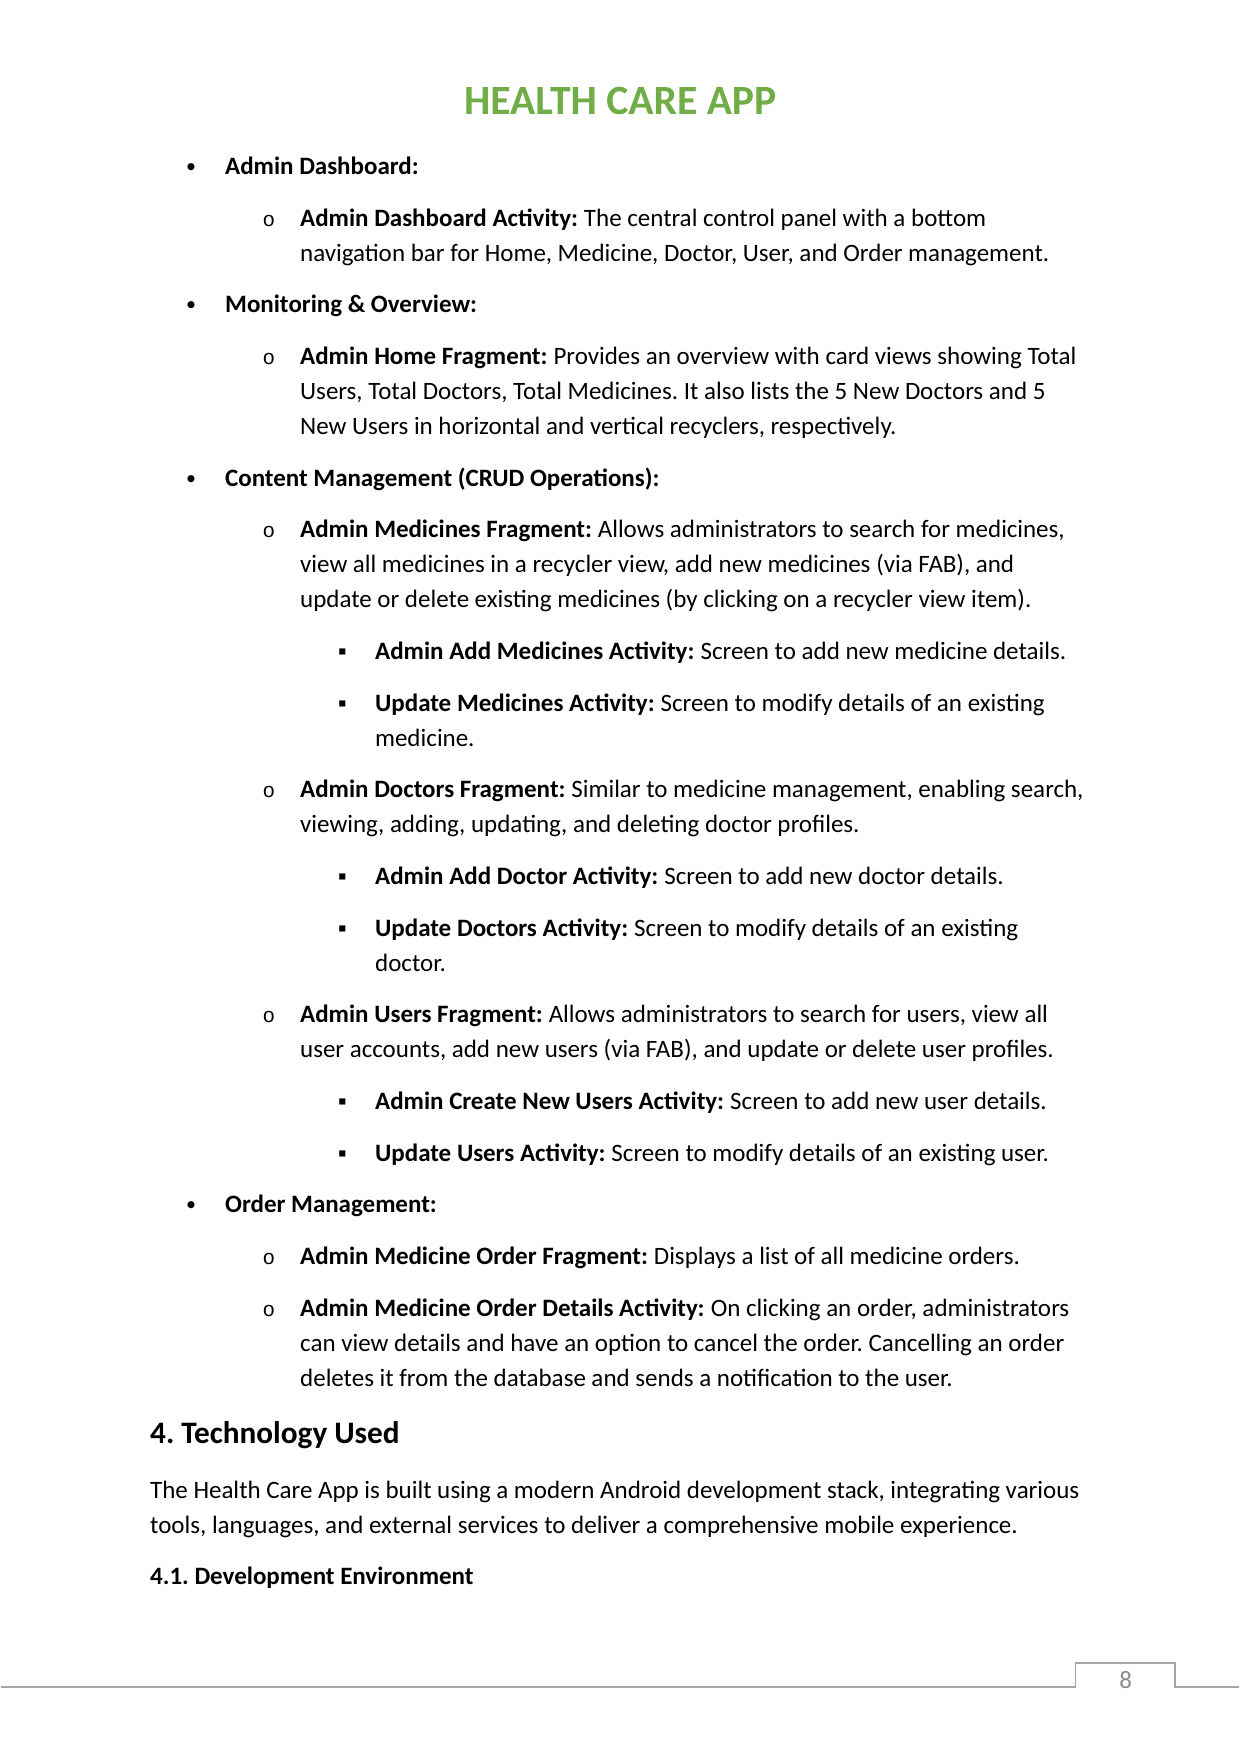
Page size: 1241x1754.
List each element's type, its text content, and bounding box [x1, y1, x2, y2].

list Admin Users Fragment: Allows administrators to search for users, view all user accounts, add new users (via FAB), and update or delete user profiles. [262, 998, 1090, 1064]
list Admin Home Fragment: Provides an overview with card views showing Total Users, Total Doctors, Total Medicines. It also lists the 5 New Doctors and 5 New Users in horizontal and vertical recyclers, respectively. [262, 340, 1090, 441]
text 4. Technology Used [150, 1413, 1090, 1451]
text 4.1. Development Environment [150, 1560, 1090, 1591]
list Admin Doctors Fragment: Similar to medicine management, enabling search, viewing, adding, updating, and deleting doctor profiles. [262, 773, 1090, 839]
text The Health Care App is built using a modern Android development stack, integrating various tools, languages, and external services to deliver a comprehensive mobile experience. [150, 1474, 1090, 1539]
list Admin Medicine Order Fragment: Displays a list of all medicine orders. [262, 1240, 1090, 1271]
list Admin Medicines Fragment: Allows administrators to search for medicines, view all medicines in a recycler view, add new medicines (via FAB), and update or delete existing medicines (by clicking on a recycler view item). [262, 513, 1090, 614]
list Update Doctors Activity: Screen to modify details of an existing doctor. [337, 912, 1090, 977]
list Admin Medicine Order Details Activity: On clicking an order, administrators can view details and have an option to cancel the order. Cancelling an order deletes it from the database and sends a notification to the user. [262, 1292, 1090, 1392]
list Update Users Activity: Screen to modify details of an existing user. [337, 1137, 1090, 1167]
list Admin Add Medicines Activity: Screen to add new medicine details. [337, 635, 1090, 666]
list Order Management: [187, 1188, 1090, 1219]
list Admin Create New Users Activity: Screen to add new user details. [337, 1085, 1090, 1116]
list Monitoring & Overview: [187, 288, 1090, 319]
list Update Medicines Activity: Screen to modify details of an existing medicine. [337, 687, 1090, 752]
list Admin Dashboard Activity: The central control panel with a bottom navigation bar for Home, Medicine, Doctor, User, and Order management. [262, 202, 1090, 267]
list Content Management (CRUD Operations): [187, 462, 1090, 492]
list Admin Dashboard: [187, 150, 1090, 181]
list Admin Add Doctor Activity: Screen to add new doctor details. [337, 860, 1090, 891]
